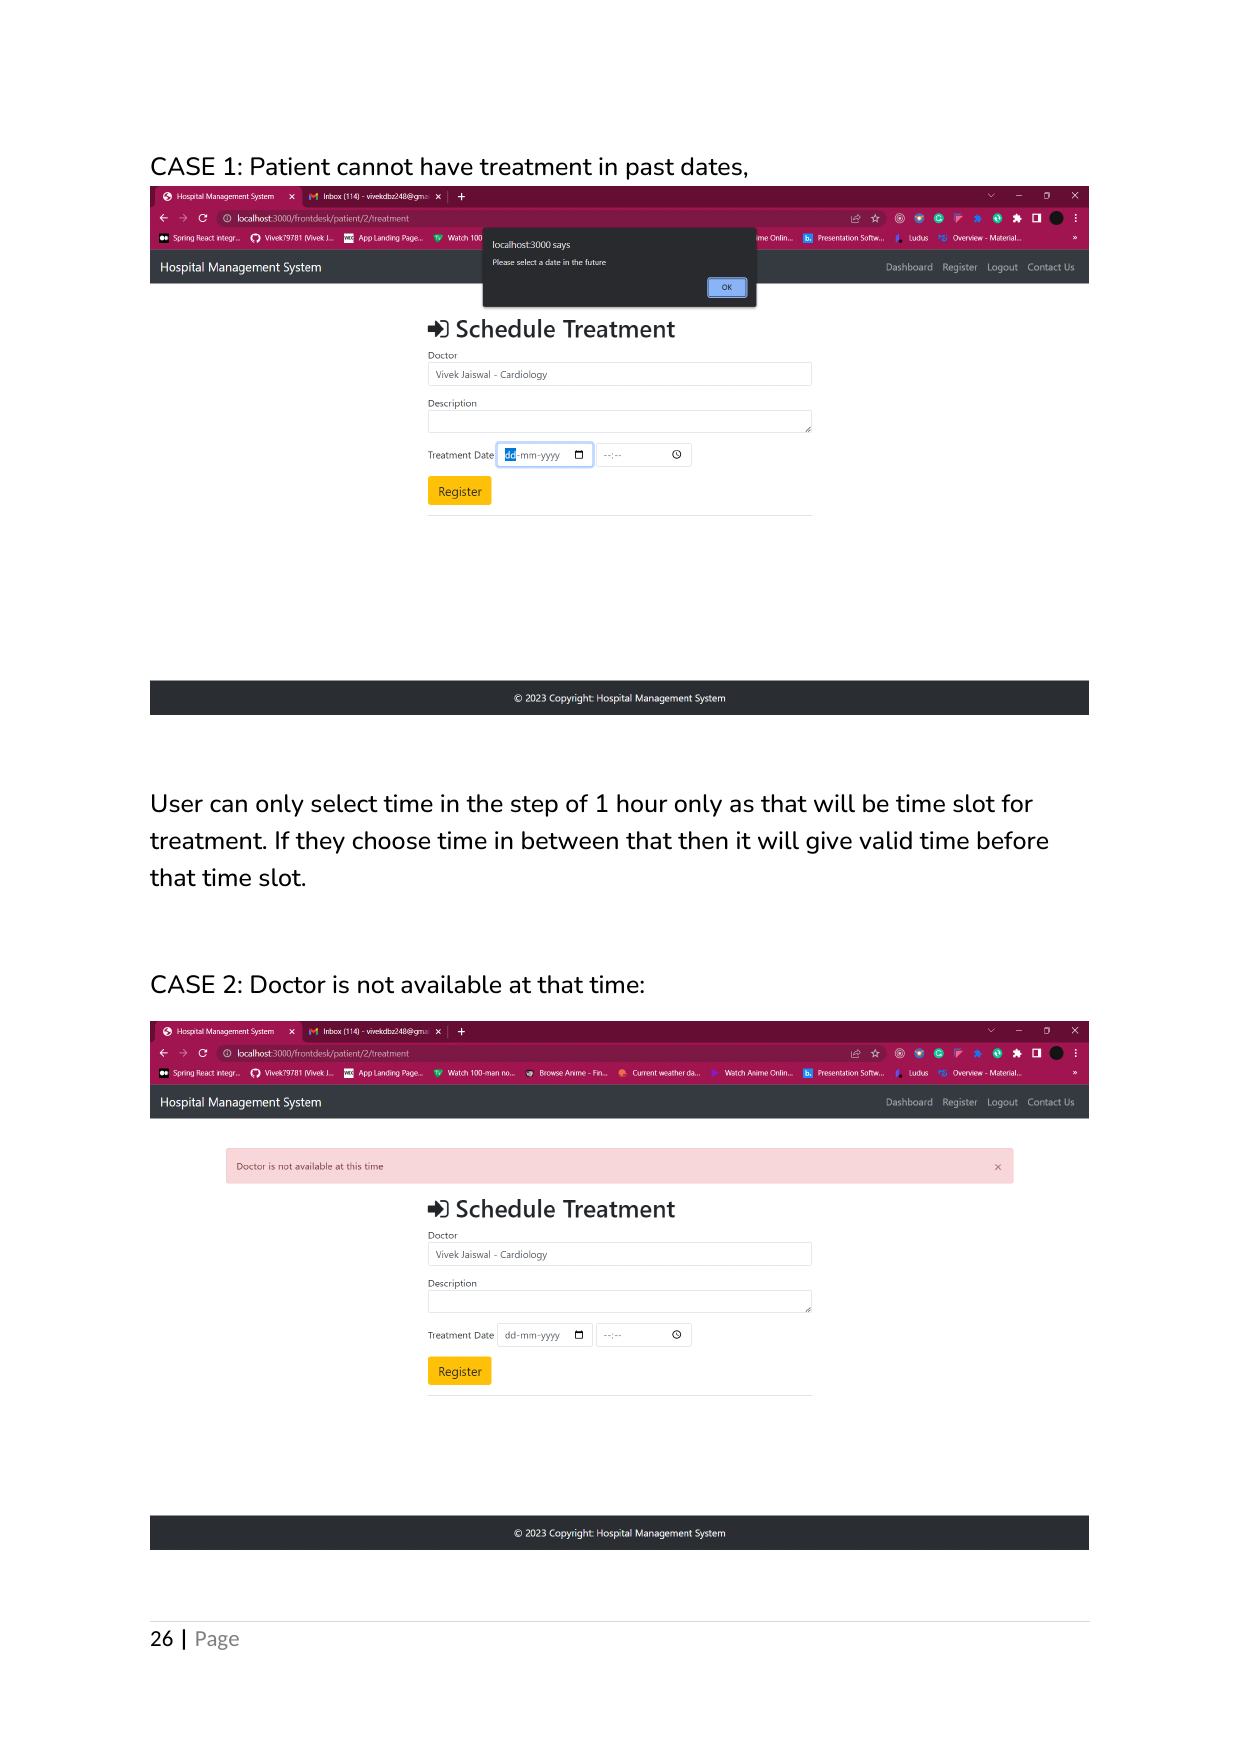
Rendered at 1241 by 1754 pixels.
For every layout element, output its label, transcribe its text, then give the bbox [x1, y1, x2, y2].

picture [150, 186, 1089, 715]
text CASE 2: Doctor is not available at that time: [150, 968, 1090, 1002]
text User can only select time in the step of 1 hour only as that will be time slot for treatment. If they choose time in between that then it will give valid time before that time slot. [150, 787, 1090, 895]
picture [150, 1021, 1089, 1550]
